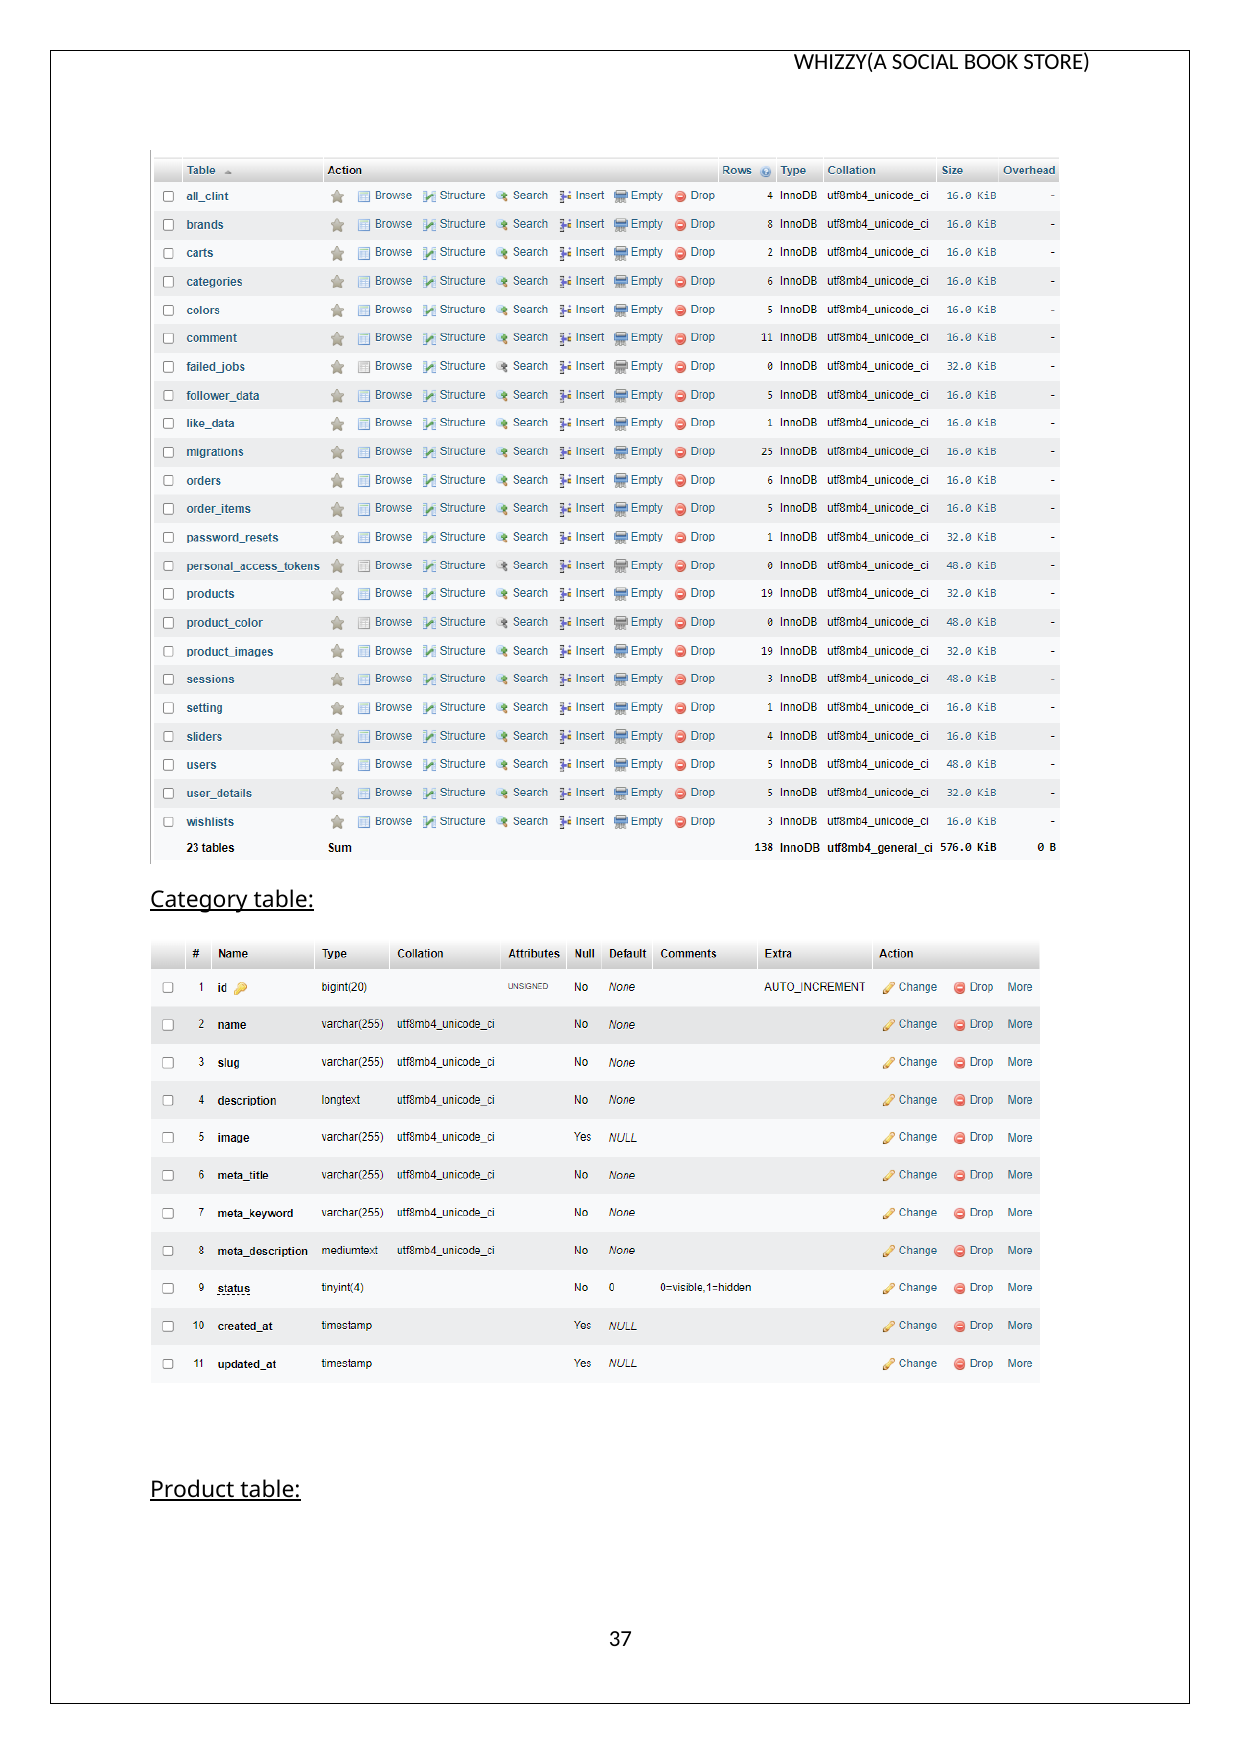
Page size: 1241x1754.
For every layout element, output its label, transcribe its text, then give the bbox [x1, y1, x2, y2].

picture [150, 933, 1089, 1388]
picture [150, 150, 1089, 864]
text Category table: [150, 883, 1090, 914]
text Product table: [150, 1472, 1090, 1504]
